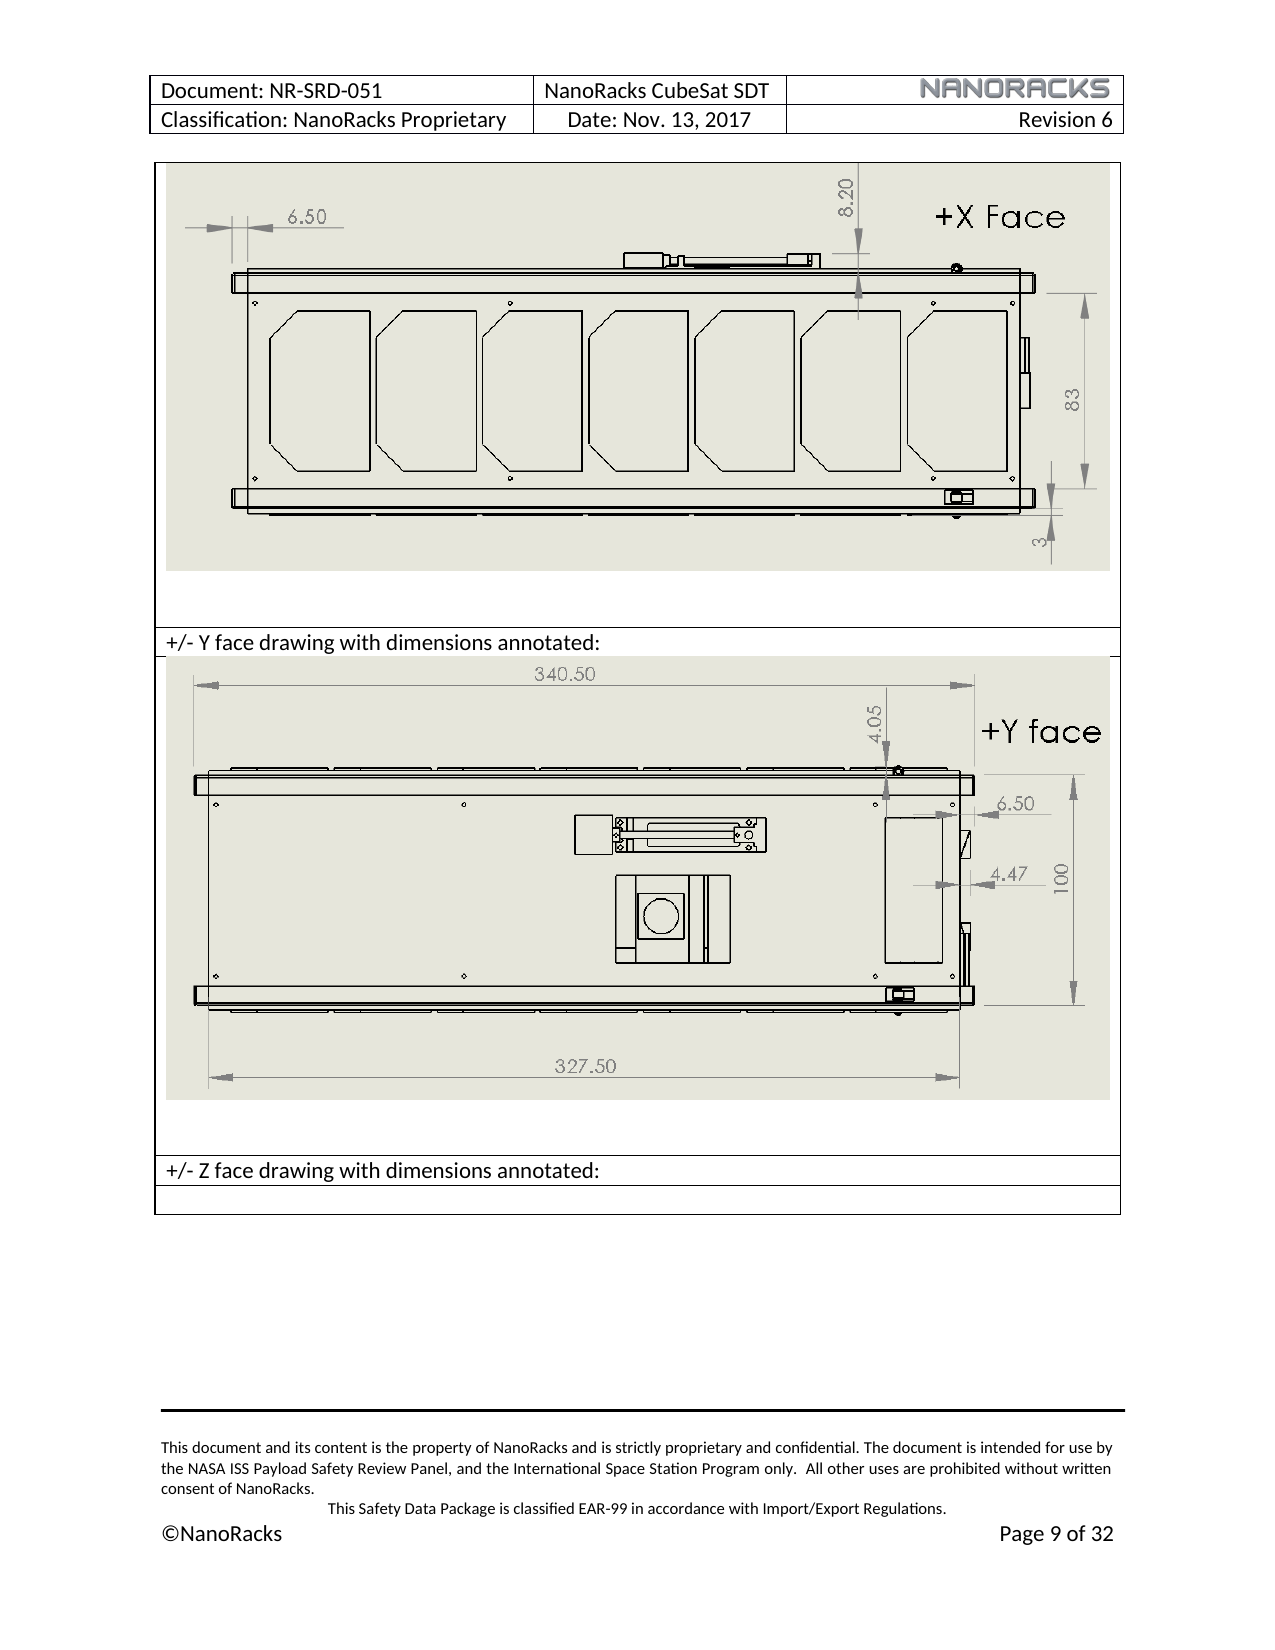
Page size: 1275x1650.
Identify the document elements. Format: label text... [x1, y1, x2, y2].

picture [166, 163, 1110, 571]
table_cell +/- Z face drawing with dimensions annotated: [156, 1156, 1120, 1184]
table_cell [156, 657, 1120, 1155]
table_cell [156, 1186, 1120, 1213]
picture [166, 656, 1110, 1100]
picture [917, 76, 1113, 101]
table_cell +/- Y face drawing with dimensions annotated: [156, 628, 1120, 656]
table_cell [156, 163, 1120, 627]
